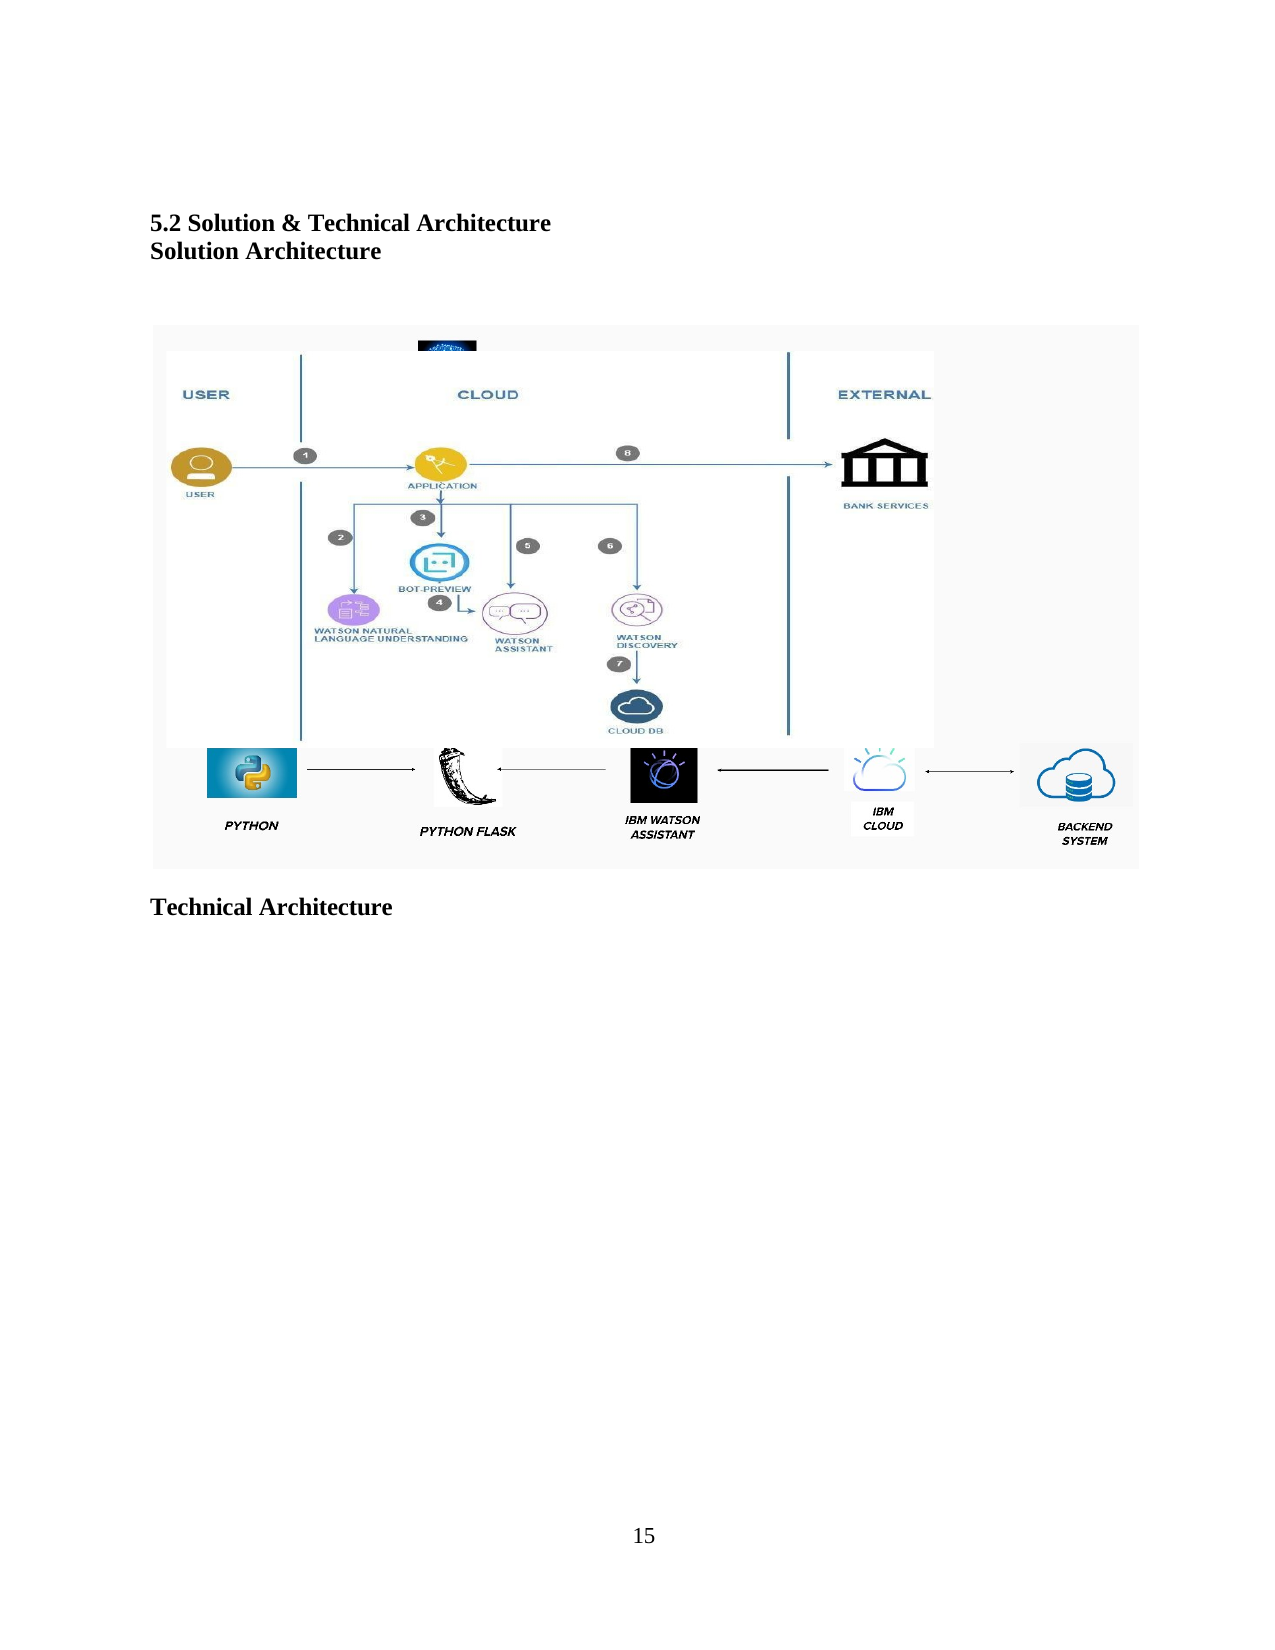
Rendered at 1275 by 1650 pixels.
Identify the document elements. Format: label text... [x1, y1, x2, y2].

picture [153, 325, 1139, 869]
subtitle Solution & Technical Architecture Solution Architecture [150, 208, 551, 265]
